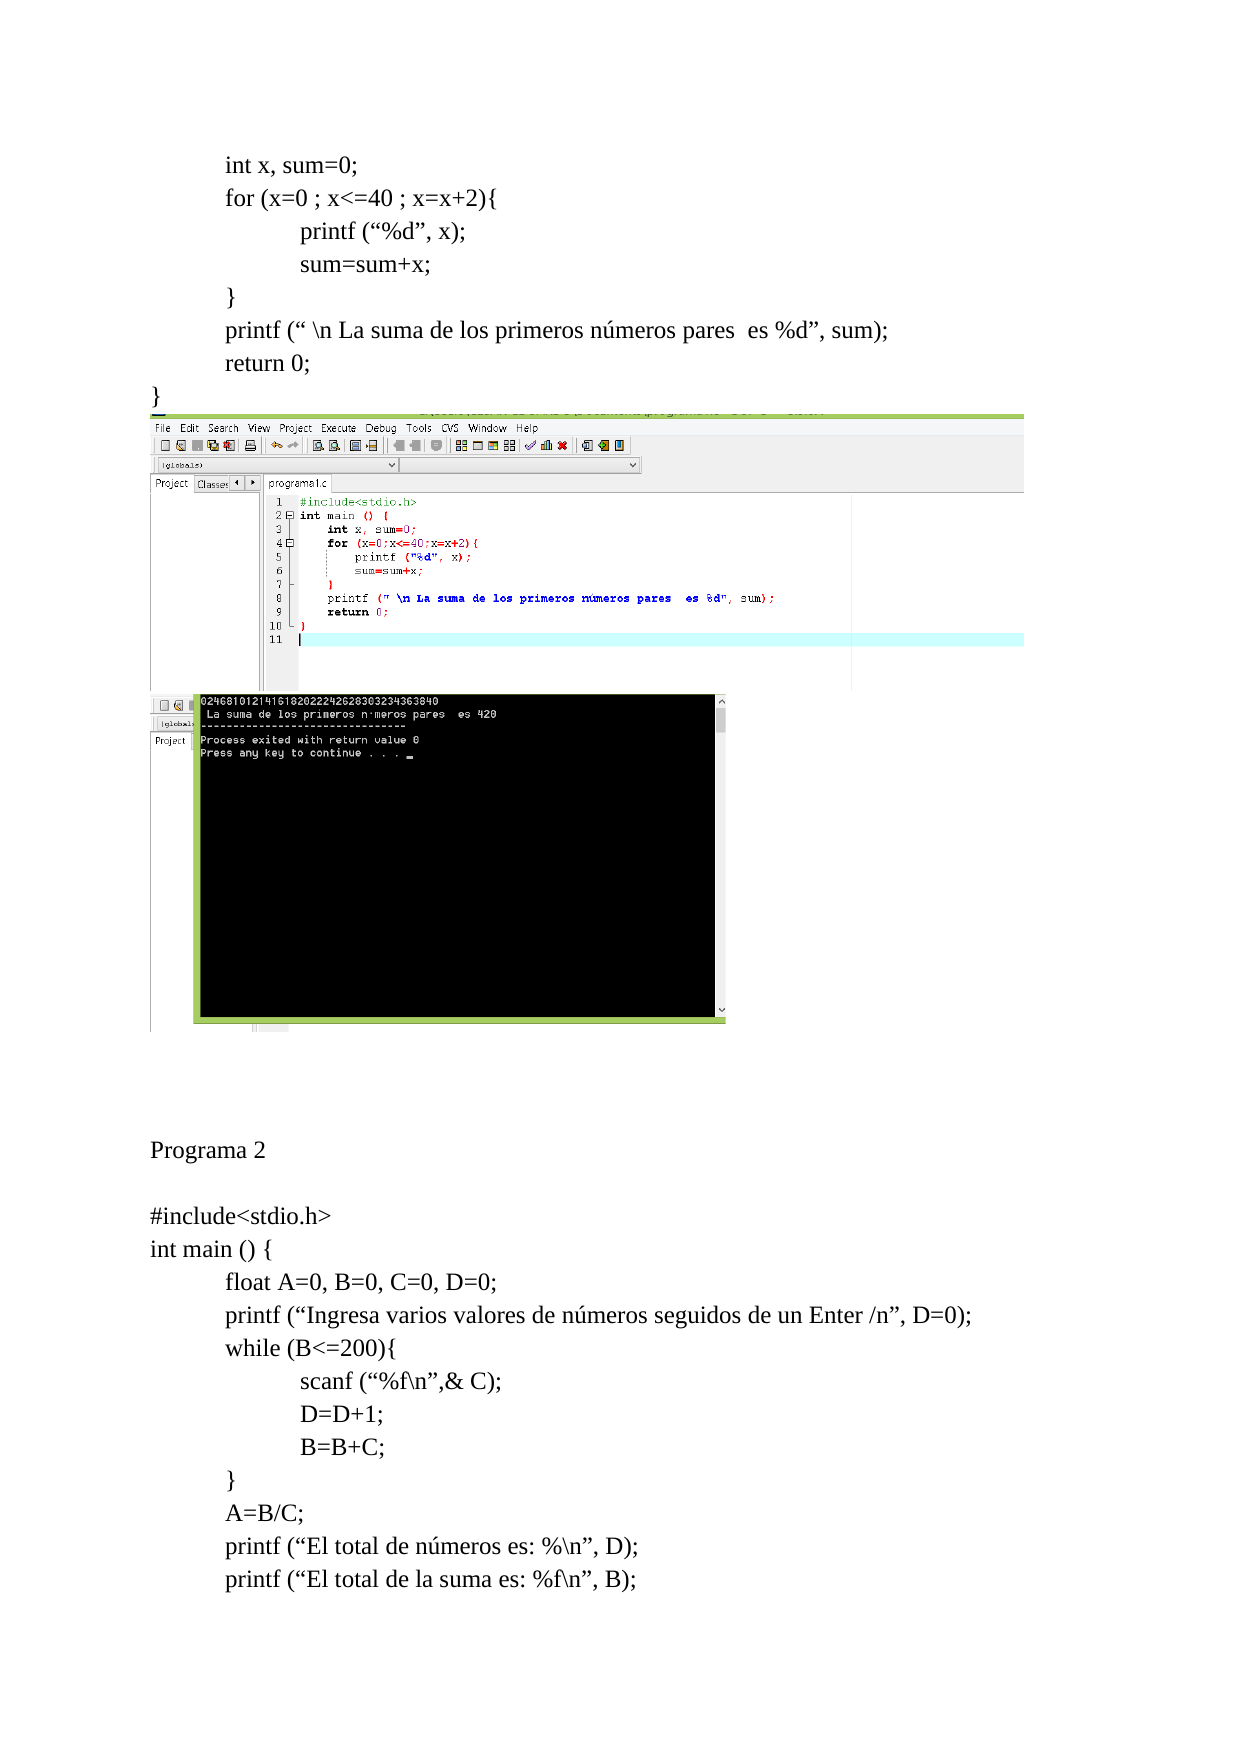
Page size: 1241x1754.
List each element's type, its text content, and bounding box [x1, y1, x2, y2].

text float A=0, B=0, C=0, D=0; [150, 1267, 1090, 1296]
text A=B/C; [150, 1498, 1090, 1527]
text while (B<=200){ [150, 1333, 1090, 1362]
text Programa 2 [150, 1135, 1090, 1163]
text #include<stdio.h> [150, 1201, 1090, 1229]
text for (x=0 ; x<=40 ; x=x+2){ [150, 183, 1090, 212]
text } [150, 282, 1090, 311]
text return 0; [150, 348, 1090, 377]
text printf (“Ingresa varios valores de números seguidos de un Enter /n”, D=0); [150, 1300, 1090, 1328]
text int x, sum=0; [150, 150, 1090, 179]
text sum=sum+x; [150, 249, 1090, 278]
picture [150, 694, 726, 1032]
picture [150, 414, 1024, 691]
text } [150, 381, 1090, 410]
text B=B+C; [150, 1432, 1090, 1461]
text D=D+1; [150, 1399, 1090, 1428]
text scanf (“%f\n”,& C); [150, 1366, 1090, 1394]
text printf (“ \n La suma de los primeros números pares es %d”, sum); [150, 315, 1090, 344]
text int main () { [150, 1234, 1090, 1262]
text } [150, 1465, 1090, 1494]
text printf (“%d”, x); [150, 216, 1090, 245]
text printf (“El total de números es: %\n”, D); [150, 1531, 1090, 1560]
text printf (“El total de la suma es: %f\n”, B); [150, 1564, 1090, 1593]
